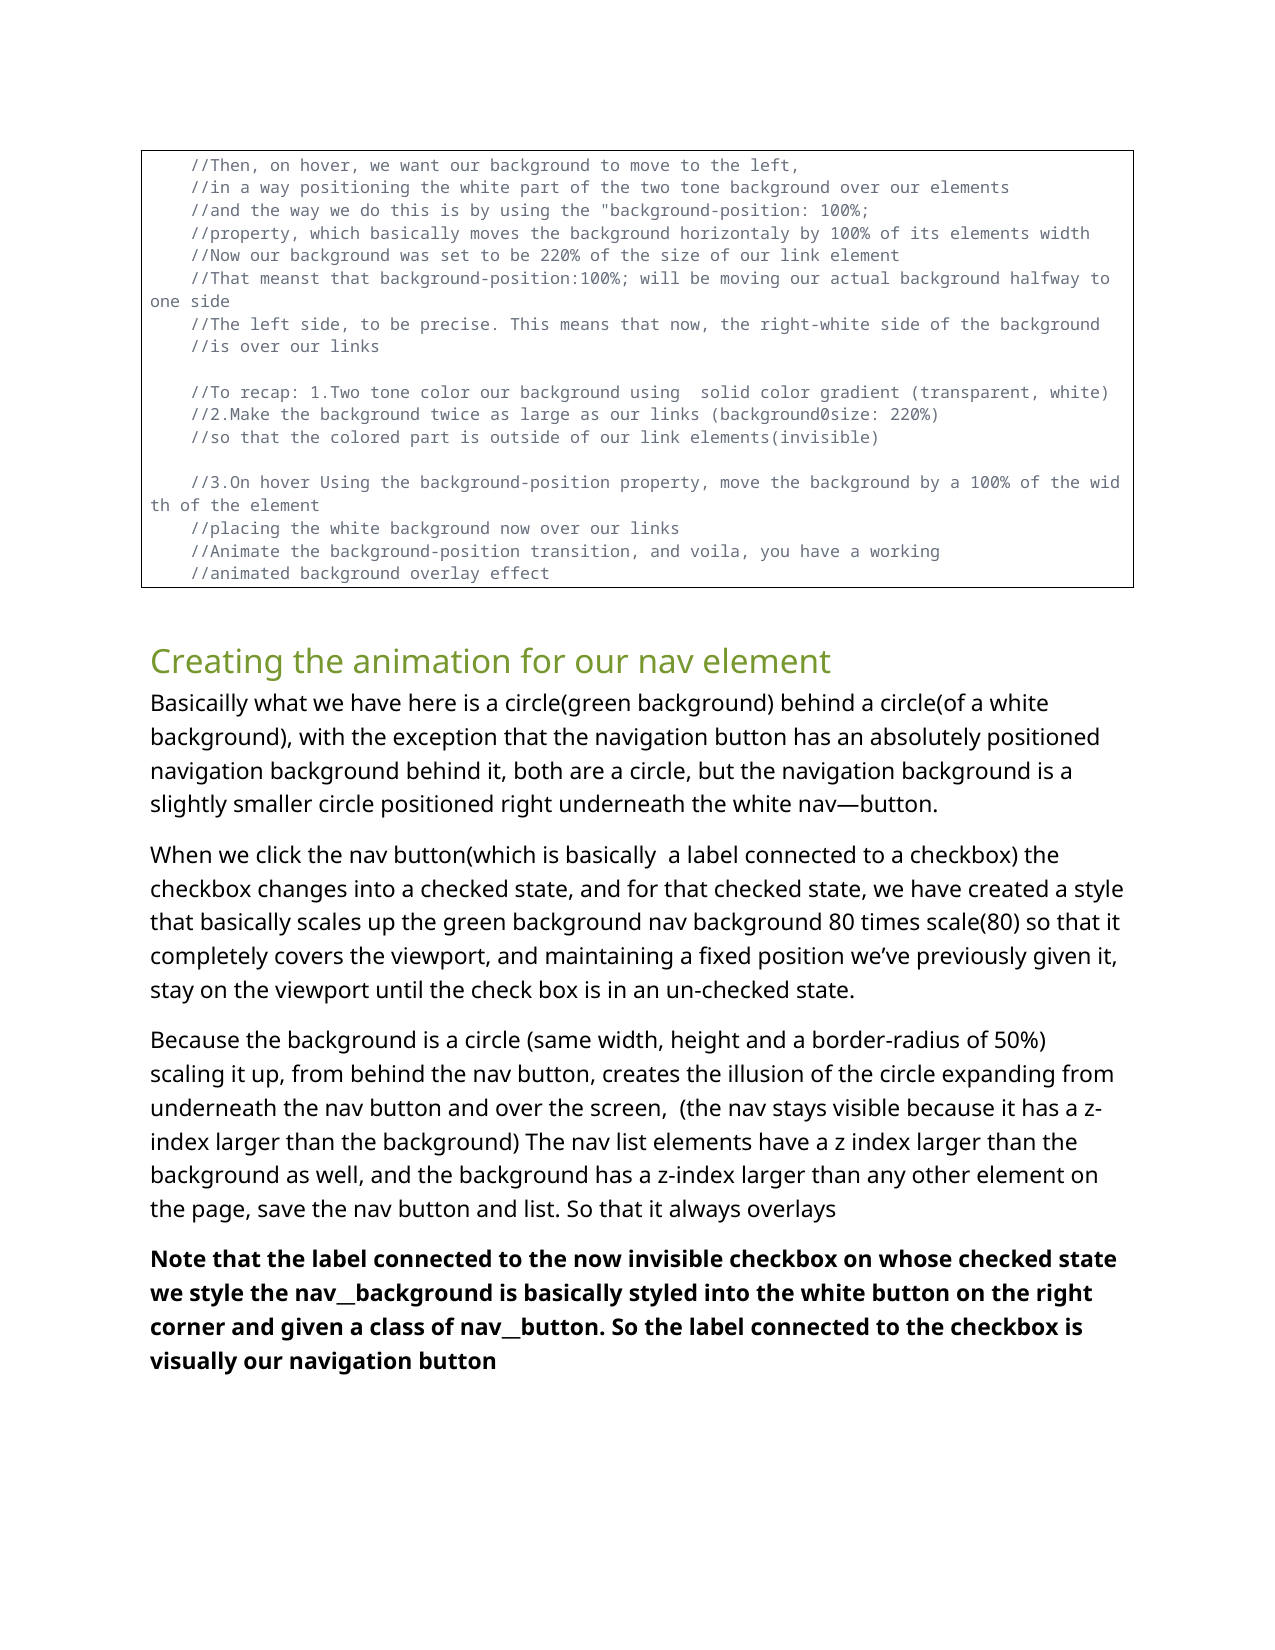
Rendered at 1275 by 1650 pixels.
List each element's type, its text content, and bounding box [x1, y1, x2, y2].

text //3.On hover Using the background-position property, move the background by a 100% of the width of the element [150, 471, 1125, 516]
text //animated background overlay effect [142, 559, 1133, 587]
text //property, which basically moves the background horizontaly by 100% of its elements width [150, 221, 1125, 244]
text //Animate the background-position transition, and voila, you have a working [150, 539, 1125, 559]
text //and the way we do this is by using the "background-position: 100%; [150, 198, 1125, 221]
text //is over our links [150, 335, 1125, 357]
text Because the background is a circle (same width, height and a border-radius of 50%) scaling it up, from behind the nav button, creates the illusion of the circle expanding from underneath the nav button and over the screen, (the nav stays visible because it has a z-index larger than the background) The nav list elements have a z index larger than the background as well, and the background has a z-index larger than any other element on the page, save the nav button and list. So that it always overlays [150, 1024, 1125, 1224]
text Note that the label connected to the now invisible checkbox on whose checked state we style the nav__background is basically styled into the white button on the right corner and given a class of nav__button. So the label connected to the checkbox is visually our navigation button [150, 1243, 1125, 1376]
text //The left side, to be precise. This means that now, the right-white side of the background [150, 312, 1125, 335]
text //Then, on hover, we want our background to move to the left, [142, 151, 1133, 176]
text //placing the white background now over our links [150, 516, 1125, 539]
subtitle Creating the animation for our nav element [150, 638, 1125, 683]
text //Now our background was set to be 220% of the size of our link element [150, 244, 1125, 267]
text //so that the colored part is outside of our link elements(invisible) [150, 426, 1125, 448]
text //To recap: 1.Two tone color our background using solid color gradient (transparent, white) [150, 380, 1125, 403]
text When we click the nav button(which is basically a label connected to a checkbox) the checkbox changes into a checked state, and for that checked state, we have created a style that basically scales up the green background nav background 80 times scale(80) so that it completely covers the viewport, and maintaining a fixed position we’ve previously given it, stay on the viewport until the check box is in an un-checked state. [150, 839, 1125, 1005]
text //2.Make the background twice as large as our links (background0size: 220%) [150, 403, 1125, 426]
text //in a way positioning the white part of the two tone background over our elements [150, 176, 1125, 198]
text //That meanst that background-position:100%; will be moving our actual background halfway to one side [150, 267, 1125, 312]
text Basicailly what we have here is a circle(green background) behind a circle(of a white background), with the exception that the navigation button has an absolutely positioned navigation background behind it, both are a circle, but the navigation background is a slightly smaller circle positioned right underneath the white nav—button. [150, 687, 1125, 819]
